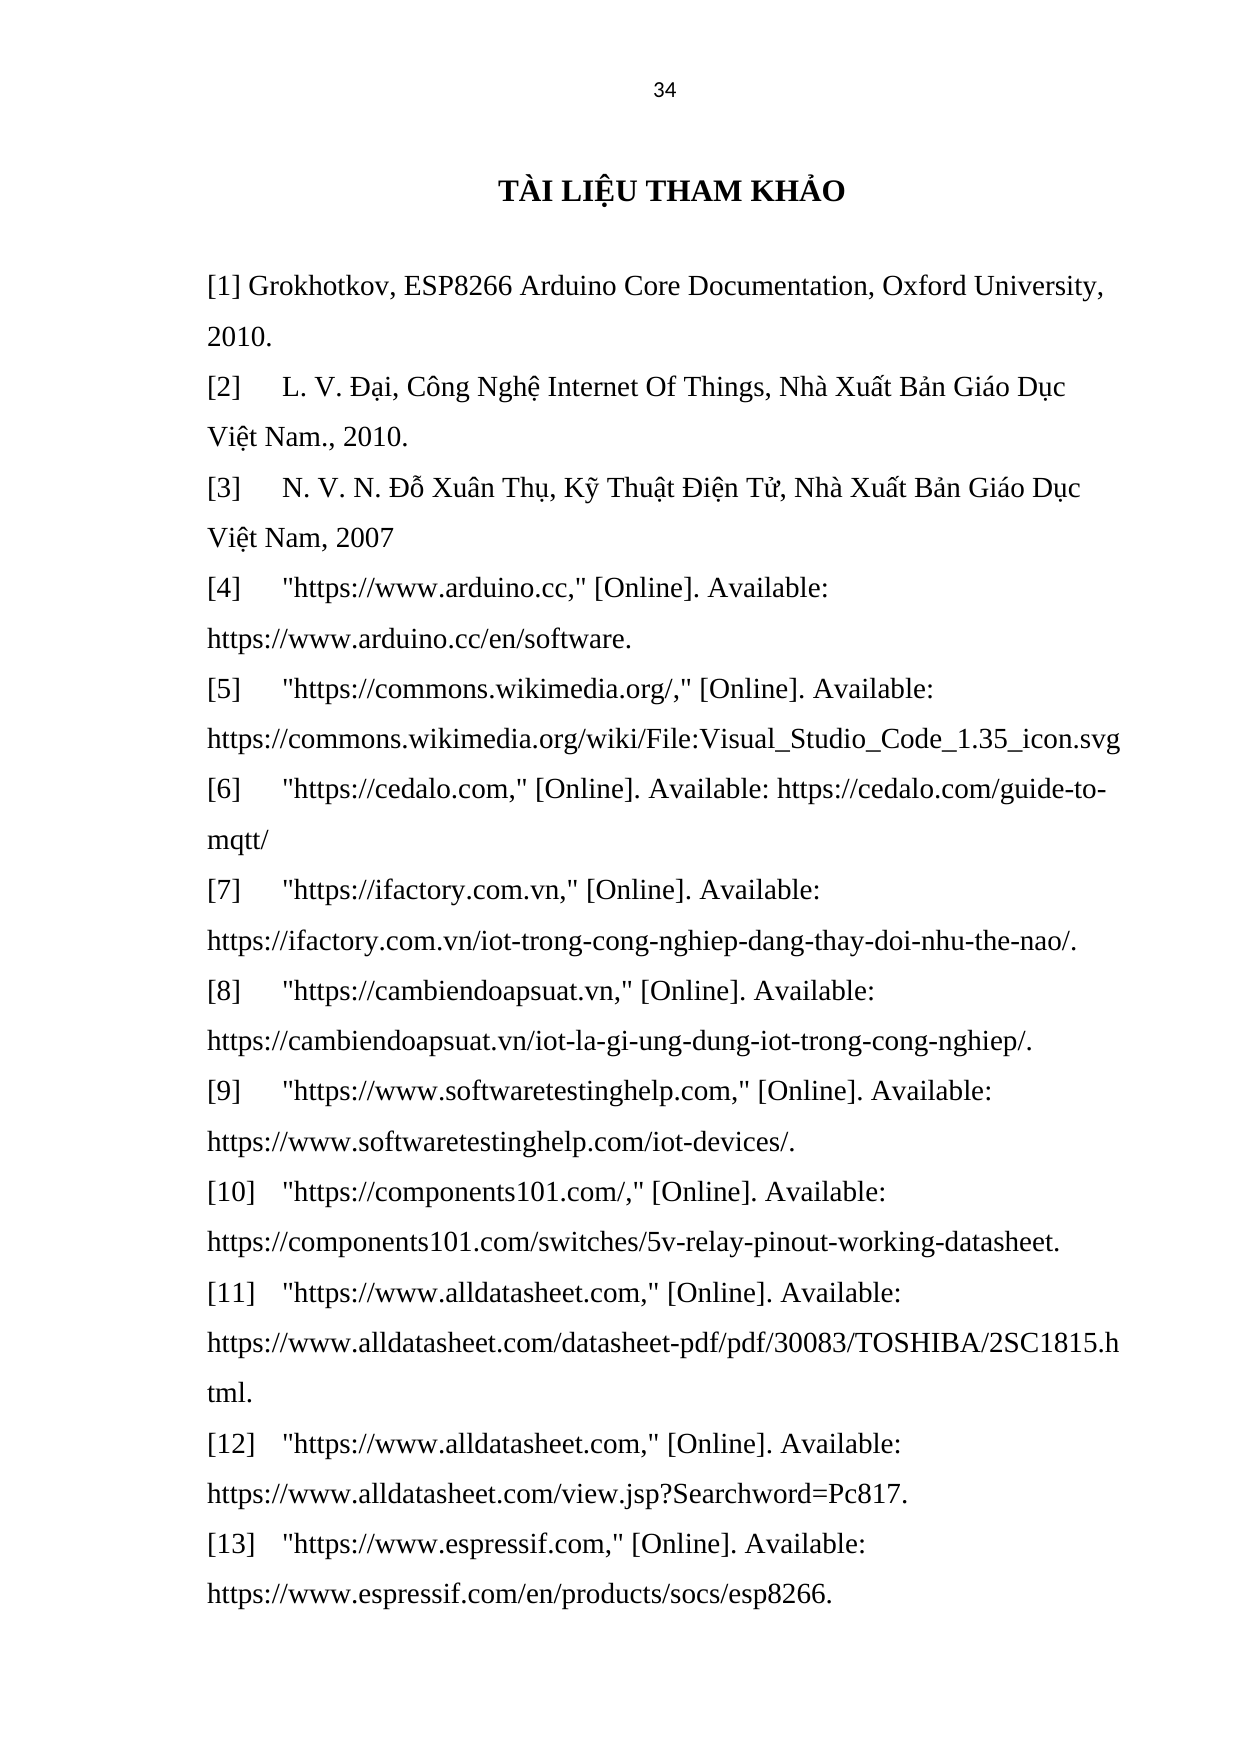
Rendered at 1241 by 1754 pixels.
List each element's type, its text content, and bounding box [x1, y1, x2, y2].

text [5] "https://commons.wikimedia.org/," [Online]. Available: https://commons.wikimedia.org/wiki/File:Visual_Studio_Code_1.35_icon.svg [207, 671, 1122, 755]
text [8] "https://cambiendoapsuat.vn," [Online]. Available: https://cambiendoapsuat.vn/iot-la-gi-ung-dung-iot-trong-cong-nghiep/. [207, 973, 1122, 1057]
text [3] N. V. N. Đỗ Xuân Thụ, Kỹ Thuật Điện Tử, Nhà Xuất Bản Giáo Dục Việt Nam, 2007 [207, 470, 1122, 554]
text [7] "https://ifactory.com.vn," [Online]. Available: https://ifactory.com.vn/iot-trong-cong-nghiep-dang-thay-doi-nhu-the-nao/. [207, 872, 1122, 956]
text [9] "https://www.softwaretestinghelp.com," [Online]. Available: https://www.softwaretestinghelp.com/iot-devices/. [207, 1073, 1122, 1157]
text [12] "https://www.alldatasheet.com," [Online]. Available: https://www.alldatasheet.com/view.jsp?Searchword=Pc817. [207, 1426, 1122, 1509]
text [13] "https://www.espressif.com," [Online]. Available: https://www.espressif.com/en/products/socs/esp8266. [207, 1526, 1122, 1610]
text [10] "https://components101.com/," [Online]. Available: https://components101.com/switches/5v-relay-pinout-working-datasheet. [207, 1174, 1122, 1258]
text [11] "https://www.alldatasheet.com," [Online]. Available: https://www.alldatasheet.com/datasheet-pdf/pdf/30083/TOSHIBA/2SC1815.html. [207, 1275, 1122, 1409]
subtitle TÀI LIỆU THAM KHẢO [222, 173, 1122, 209]
text [2] L. V. Đại, Công Nghệ Internet Of Things, Nhà Xuất Bản Giáo Dục Việt Nam., 2010. [207, 369, 1122, 453]
text [4] "https://www.arduino.cc," [Online]. Available: https://www.arduino.cc/en/software. [207, 570, 1122, 654]
text [6] "https://cedalo.com," [Online]. Available: https://cedalo.com/guide-to-mqtt/ [207, 772, 1122, 856]
text [1] Grokhotkov, ESP8266 Arduino Core Documentation, Oxford University, 2010. [207, 268, 1122, 352]
